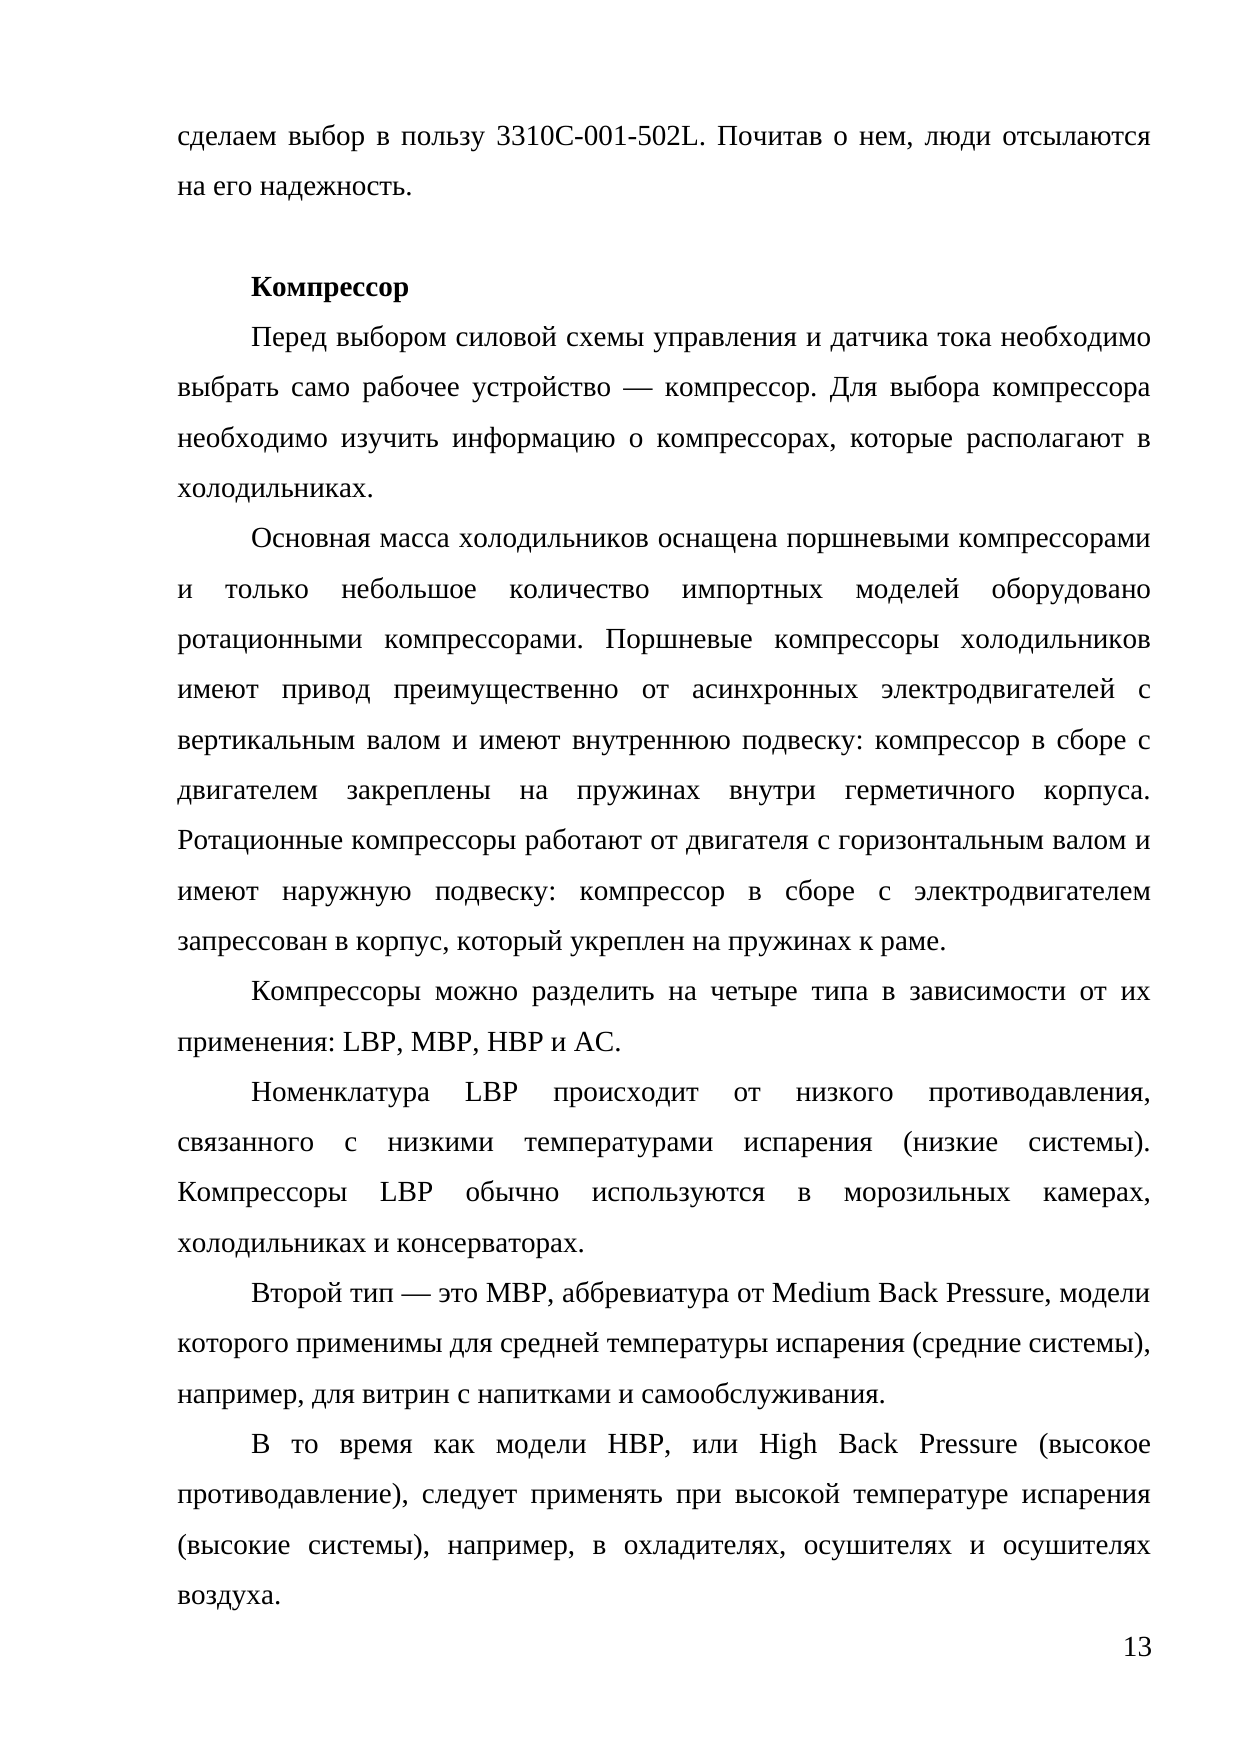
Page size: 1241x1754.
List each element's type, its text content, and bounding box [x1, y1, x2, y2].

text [177, 118, 1152, 202]
text Компрессор [177, 269, 1152, 302]
text Основная масса холодильников оснащена поршневыми компрессорами и только небольшое количество импортных моделей оборудовано ротационными компрессорами. Поршневые компрессоры холодильников имеют привод преимущественно от асинхронных электродвигателей с вертикальным валом и имеют внутреннюю подвеску: компрессор в сборе с двигателем закреплены на пружинах внутри герметичного корпуса. Ротационные компрессоры работают от двигателя с горизонтальным валом и имеют наружную подвеску: компрессор в сборе с электродвигателем запрессован в корпус, который укреплен на пружинах к раме. [177, 521, 1152, 957]
text Второй тип — это MBP, аббревиатура от Medium Back Pressure, модели которого применимы для средней температуры испарения (средние системы), например, для витрин с напитками и самообслуживания. [177, 1275, 1152, 1409]
text В то время как модели HBP, или High Back Pressure (высокое противодавление), следует применять при высокой температуре испарения (высокие системы), например, в охладителях, осушителях и осушителях воздуха. [177, 1426, 1152, 1611]
text Перед выбором силовой схемы управления и датчика тока необходимо выбрать само рабочее устройство — компрессор. Для выбора компрессора необходимо изучить информацию о компрессорах, которые располагают в холодильниках. [177, 319, 1152, 504]
text Номенклатура LBP происходит от низкого противодавления, связанного с низкими температурами испарения (низкие системы). Компрессоры LBP обычно используются в морозильных камерах, холодильниках и консерваторах. [177, 1074, 1152, 1258]
text Компрессоры можно разделить на четыре типа в зависимости от их применения: LBP, MBP, HBP и AC. [177, 973, 1152, 1057]
